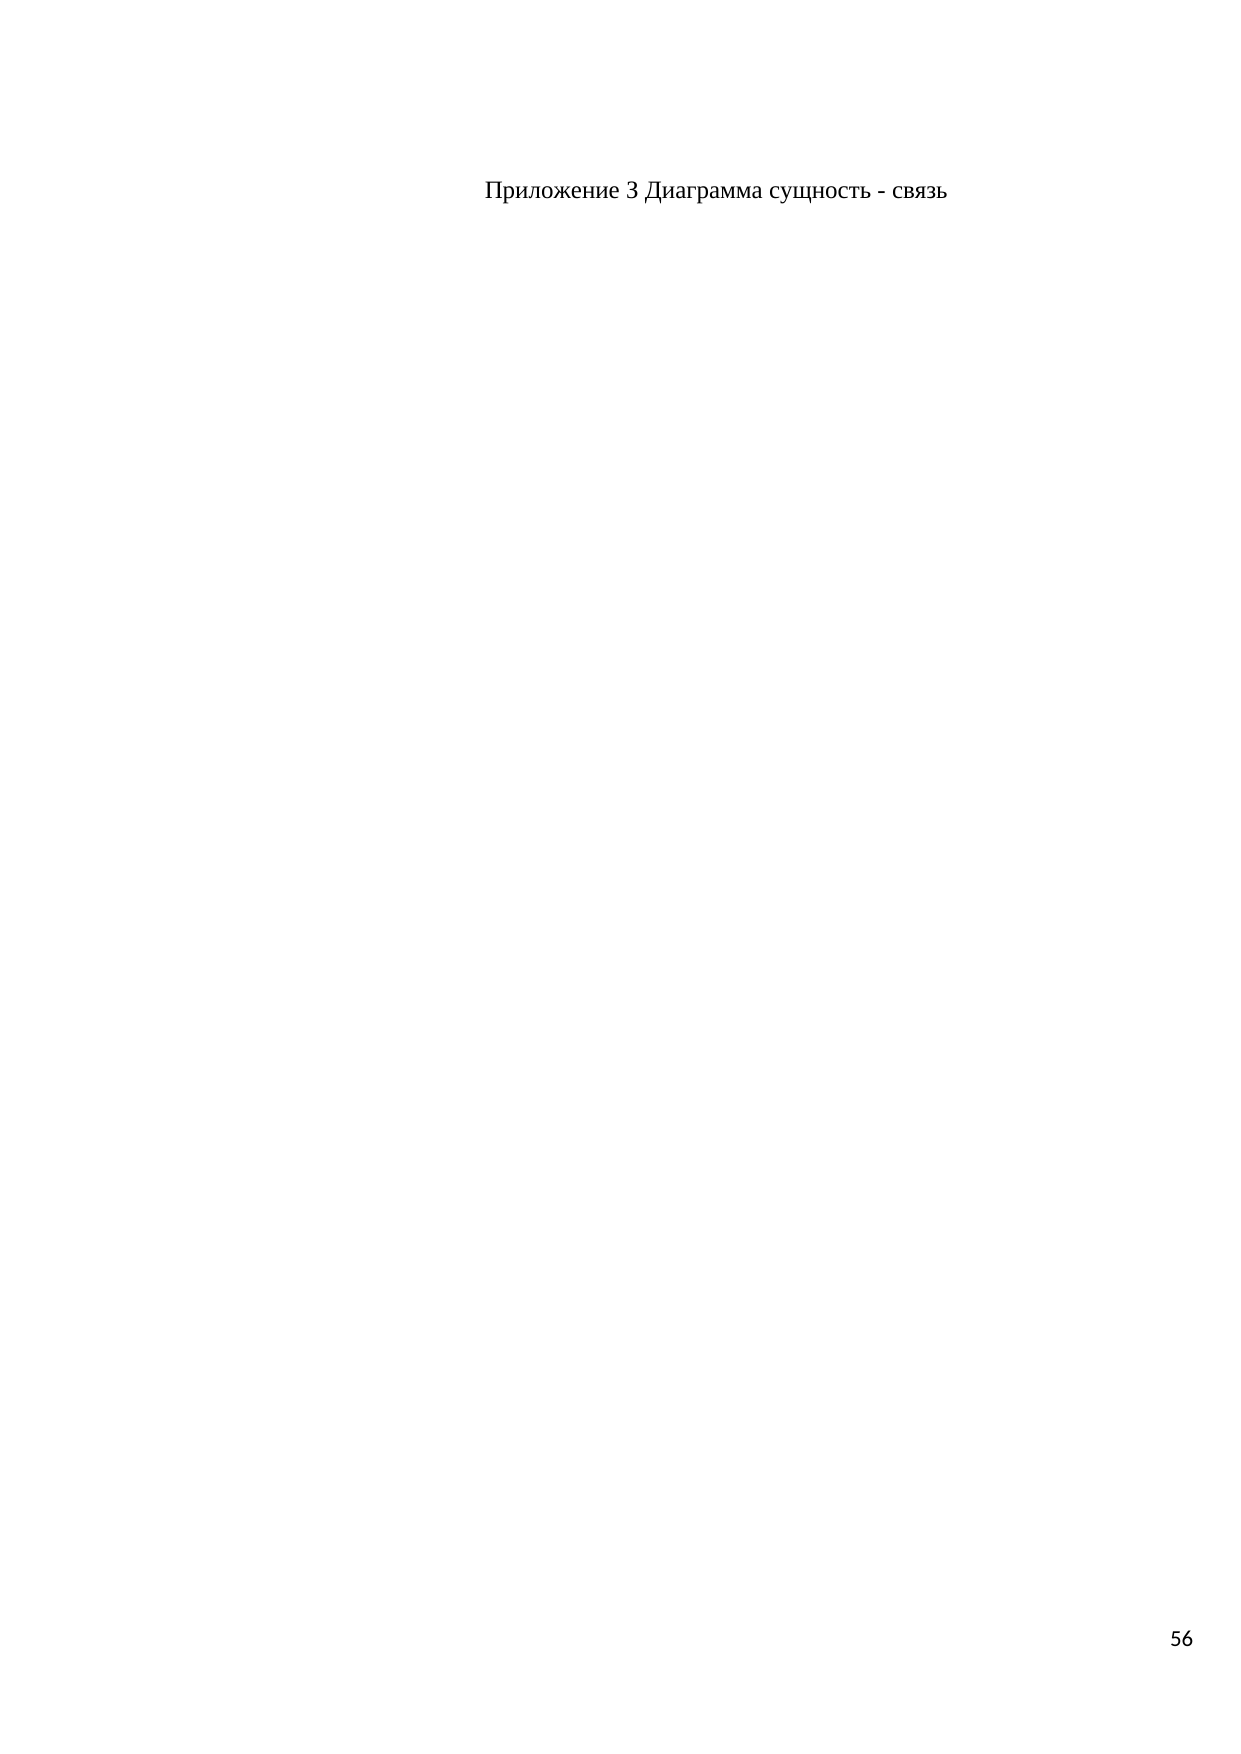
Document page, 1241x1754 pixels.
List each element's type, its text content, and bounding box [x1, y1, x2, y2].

subtitle Приложение З Диаграмма сущность - связь [165, 175, 1193, 204]
